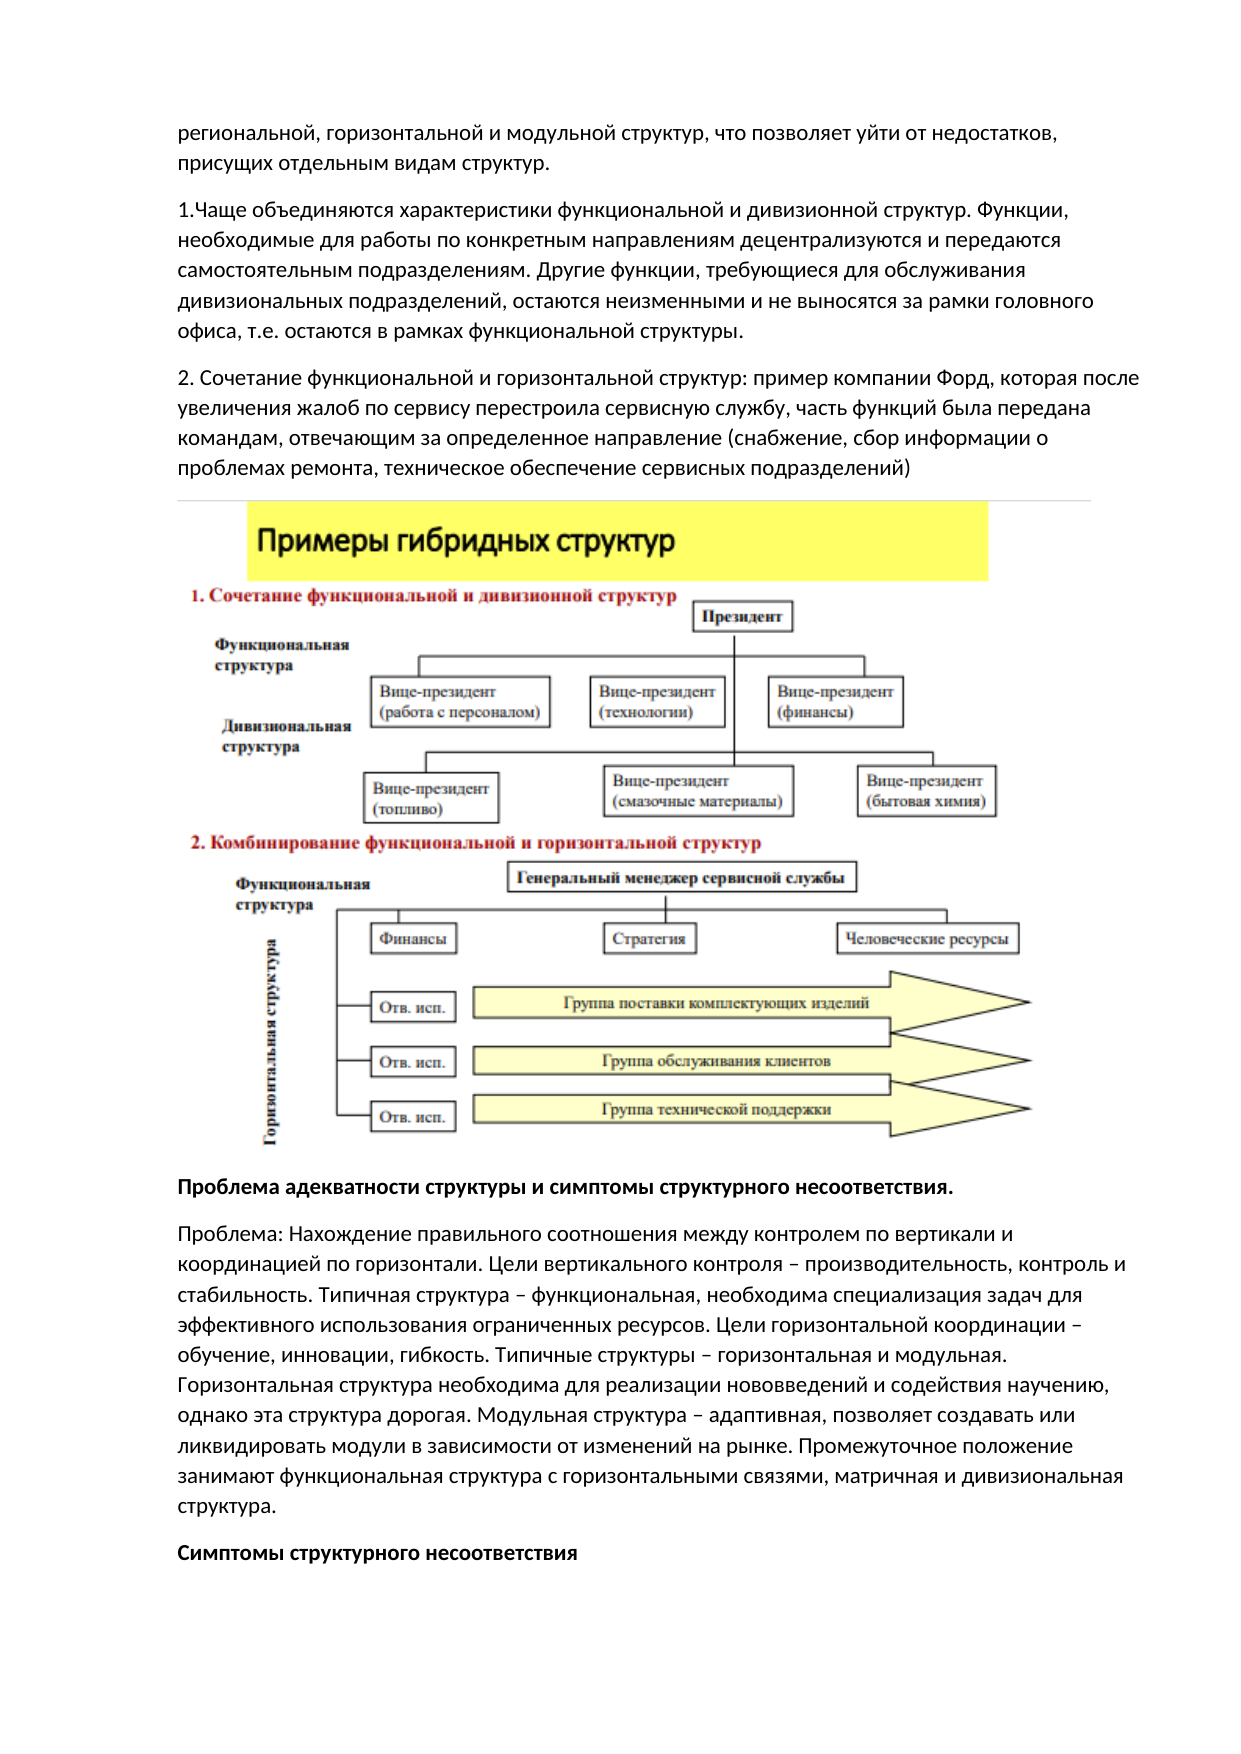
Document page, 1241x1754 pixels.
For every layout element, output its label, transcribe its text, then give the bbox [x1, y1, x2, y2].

text 2. Сочетание функциональной и горизонтальной структур: пример компании Форд, которая после увеличения жалоб по сервису перестроила сервисную службу, часть функций была передана командам, отвечающим за определенное направление (снабжение, сбор информации о проблемах ремонта, техническое обеспечение сервисных подразделений) [177, 363, 1152, 482]
text Проблема адекватности структуры и симптомы структурного несоответствия. [177, 1172, 1152, 1201]
picture [177, 500, 1092, 1154]
text 1.Чаще объединяются характеристики функциональной и дивизионной структур. Функции, необходимые для работы по конкретным направлениям децентрализуются и передаются самостоятельным подразделениям. Другие функции, требующиеся для обслуживания дивизиональных подразделений, остаются неизменными и не выносятся за рамки головного офиса, т.е. остаются в рамках функциональной структуры. [177, 195, 1152, 344]
text Проблема: Нахождение правильного соотношения между контролем по вертикали и координацией по горизонтали. Цели вертикального контроля – производительность, контроль и стабильность. Типичная структура – функциональная, необходима специализация задач для эффективного использования ограниченных ресурсов. Цели горизонтальной координации – обучение, инновации, гибкость. Типичные структуры – горизонтальная и модульная. Горизонтальная структура необходима для реализации нововведений и содействия научению, однако эта структура дорогая. Модульная структура – адаптивная, позволяет создавать или ликвидировать модули в зависимости от изменений на рынке. Промежуточное положение занимают функциональная структура с горизонтальными связями, матричная и дивизиональная структура. [177, 1219, 1152, 1519]
text Симптомы структурного несоответствия [177, 1538, 1152, 1566]
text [177, 118, 1152, 176]
